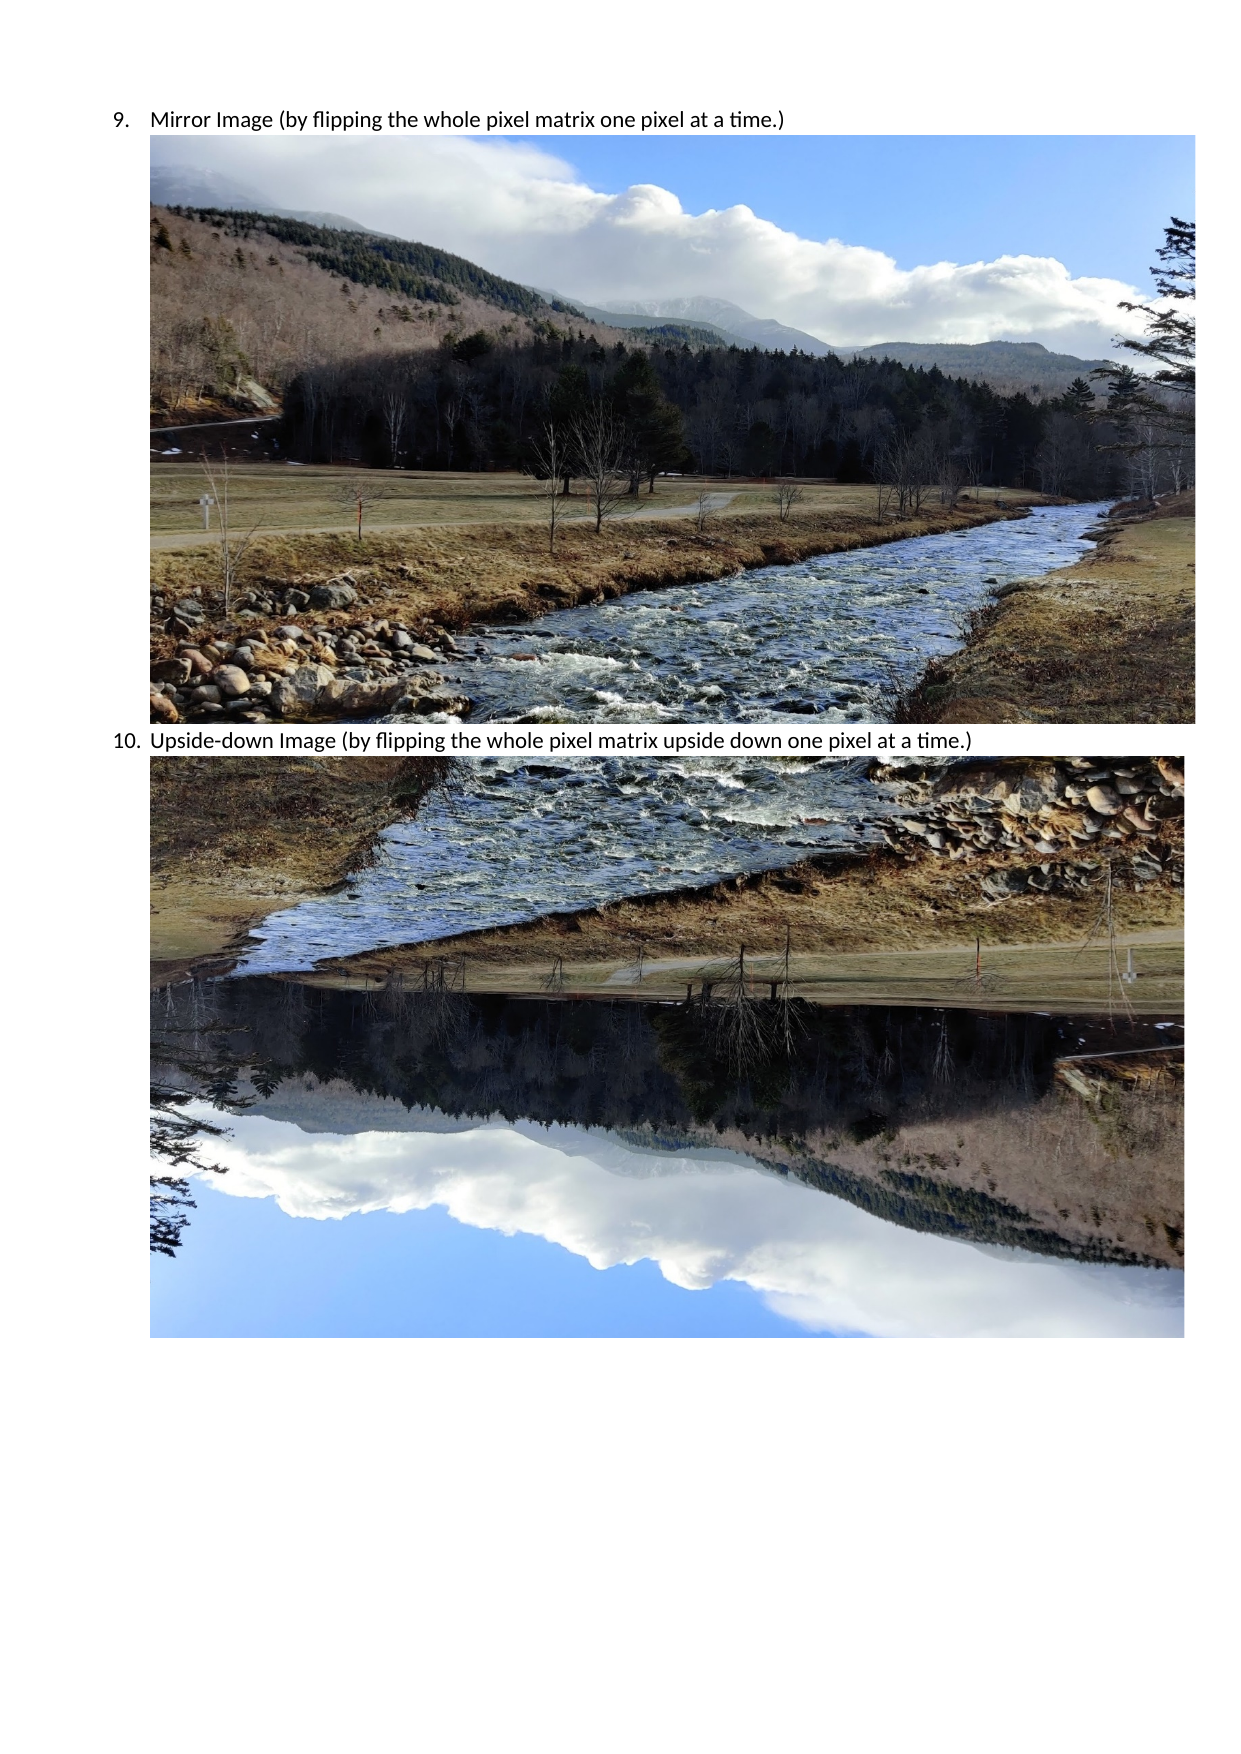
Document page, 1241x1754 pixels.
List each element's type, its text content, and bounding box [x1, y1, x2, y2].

list Mirror Image (by flipping the whole pixel matrix one pixel at a time.) [112, 105, 1165, 133]
picture [150, 756, 1185, 1338]
list Upside-down Image (by flipping the whole pixel matrix upside down one pixel at a time.) [112, 726, 1165, 754]
picture [150, 135, 1196, 724]
